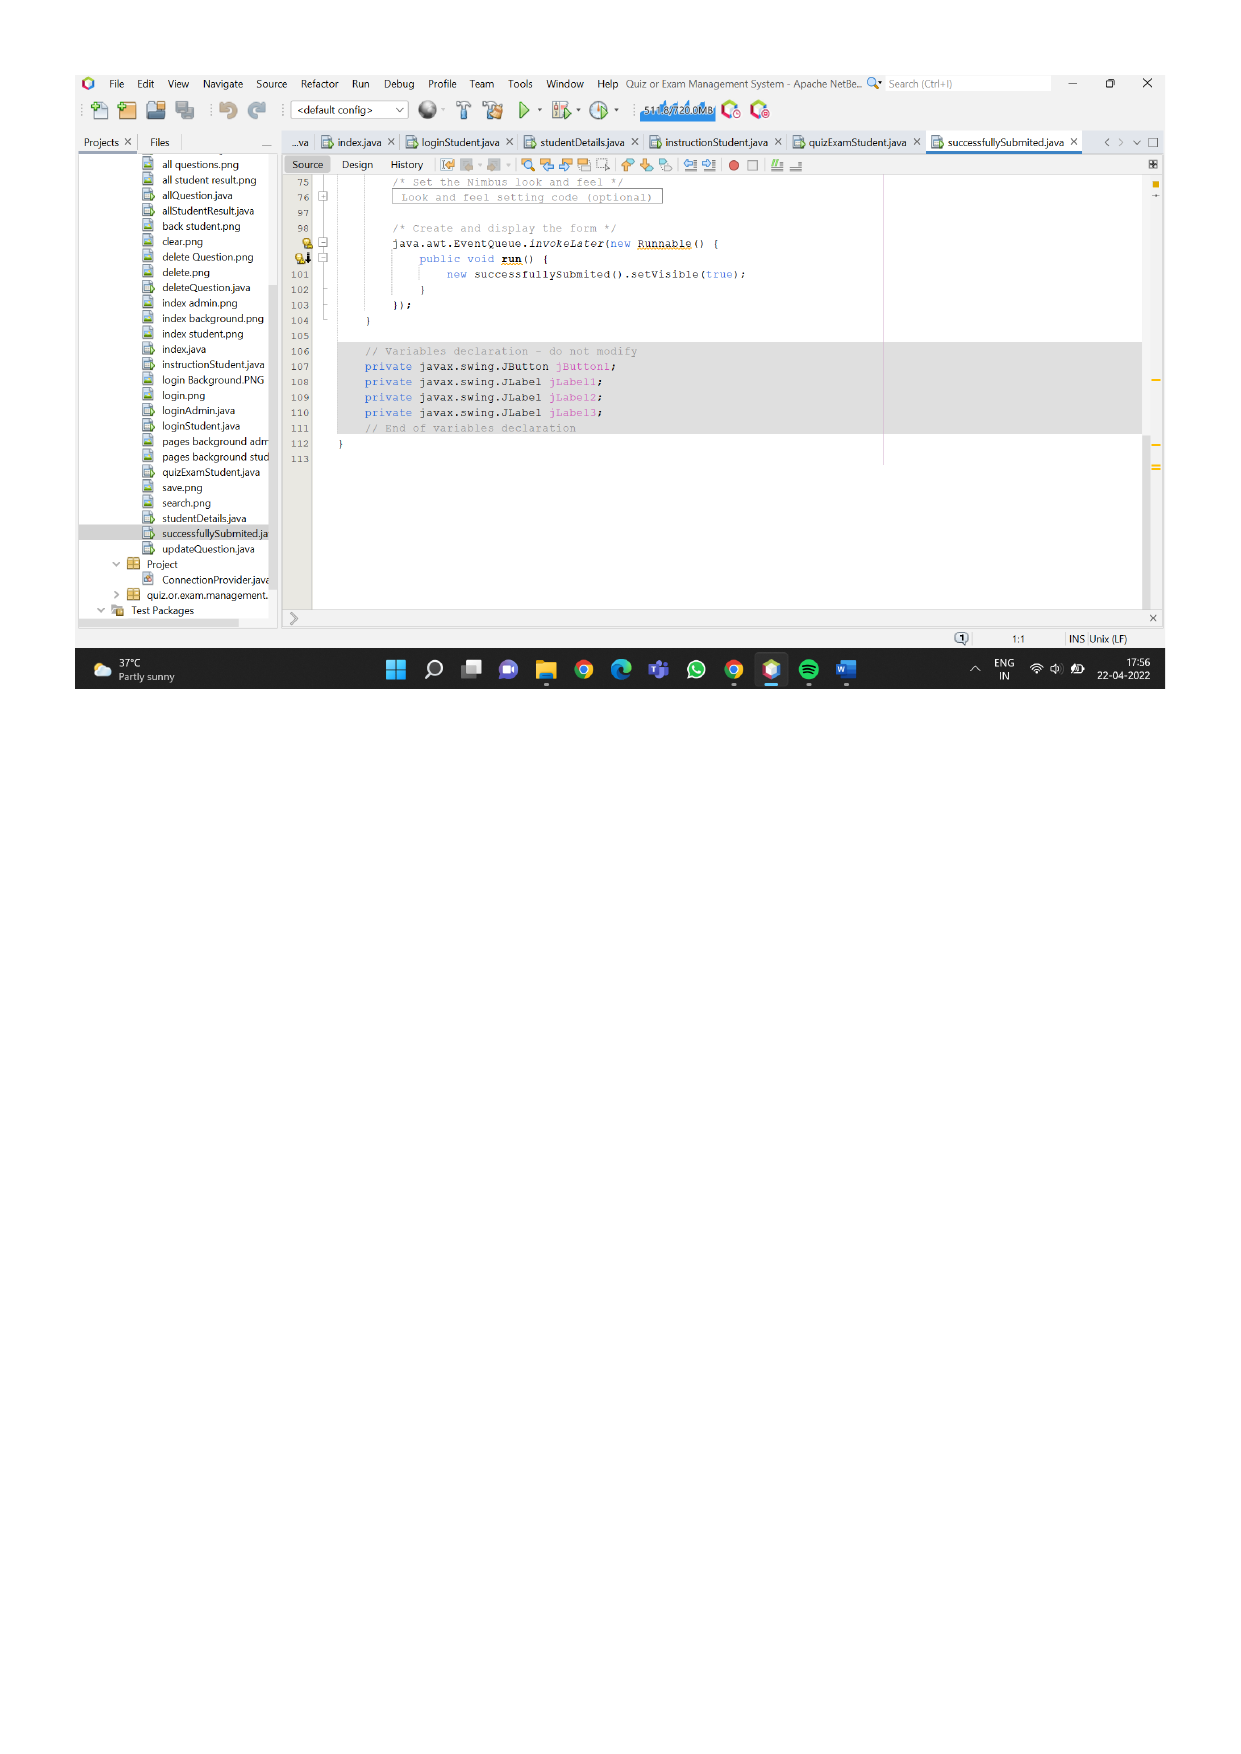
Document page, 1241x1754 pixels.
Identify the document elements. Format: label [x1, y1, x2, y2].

picture [75, 75, 1166, 689]
